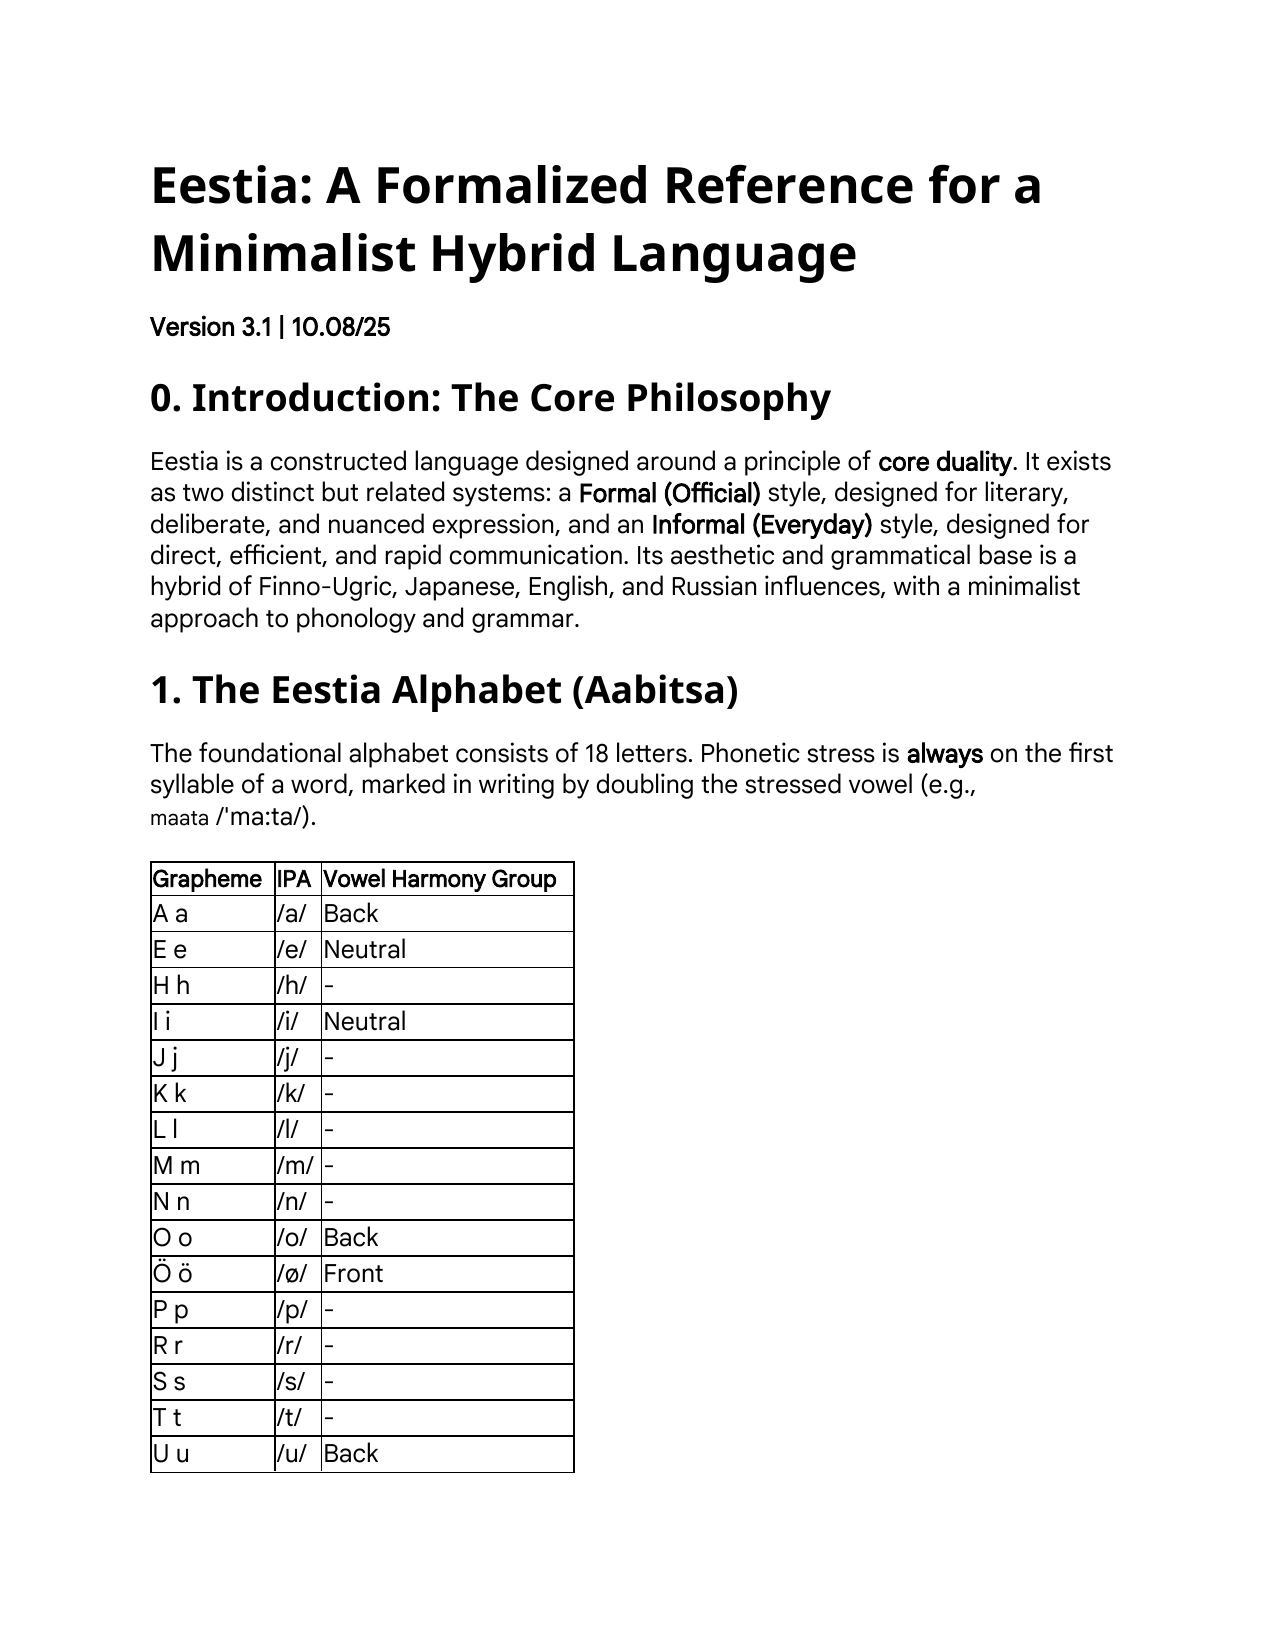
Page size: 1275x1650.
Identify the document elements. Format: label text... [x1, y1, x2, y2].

table_cell Front [322, 1257, 573, 1291]
table_cell - [322, 1329, 573, 1363]
table_cell T t [152, 1401, 274, 1435]
table_cell Back [322, 896, 573, 931]
table_cell /ø/ [276, 1257, 321, 1291]
table_cell A a [152, 896, 274, 931]
table_cell /a/ [276, 896, 321, 931]
table_cell /h/ [276, 968, 321, 1003]
table_cell - [322, 968, 573, 1003]
table_cell U u [152, 1437, 274, 1471]
subtitle Eestia: A Formalized Reference for a Minimalist Hybrid Language [150, 150, 1125, 286]
table_cell - [322, 1041, 573, 1075]
table_cell - [322, 1185, 573, 1219]
table_cell N n [152, 1185, 274, 1219]
table_cell P p [152, 1293, 274, 1327]
table_cell /j/ [276, 1041, 321, 1075]
table_cell S s [152, 1365, 274, 1399]
table_cell E e [152, 932, 274, 967]
text Version 3.1 | 10.08/25 [150, 311, 1125, 343]
table_cell - [322, 1293, 573, 1327]
table_header IPA [276, 863, 321, 895]
table_cell O o [152, 1221, 274, 1255]
subtitle 0. Introduction: The Core Philosophy [150, 372, 1125, 423]
table_cell H h [152, 968, 274, 1003]
table_cell /l/ [276, 1113, 321, 1147]
table_cell - [322, 1365, 573, 1399]
table_cell /i/ [276, 1005, 321, 1039]
subtitle 1. The Eestia Alphabet (Aabitsa) [150, 663, 1125, 714]
table_cell /o/ [276, 1221, 321, 1255]
table_cell /k/ [276, 1077, 321, 1111]
table_cell /s/ [276, 1365, 321, 1399]
table_cell K k [152, 1077, 274, 1111]
text The foundational alphabet consists of 18 letters. Phonetic stress is always on the first syllable of a word, marked in writing by doubling the stressed vowel (e.g., maata /'ma:ta/). [150, 738, 1125, 832]
table_cell Ö ö [152, 1257, 274, 1291]
table_cell Back [322, 1221, 573, 1255]
table_cell - [322, 1077, 573, 1111]
table_cell /p/ [276, 1293, 321, 1327]
table_cell I i [152, 1005, 274, 1039]
table_cell M m [152, 1149, 274, 1183]
table_cell L l [152, 1113, 274, 1147]
table_cell - [322, 1401, 573, 1435]
table_cell /t/ [276, 1401, 321, 1435]
table_cell - [322, 1149, 573, 1183]
table_cell Neutral [322, 1005, 573, 1039]
table_cell /r/ [276, 1329, 321, 1363]
table_cell - [322, 1113, 573, 1147]
table_cell Neutral [322, 932, 573, 967]
table_cell /u/ [276, 1437, 321, 1471]
table_cell /e/ [276, 932, 321, 967]
table_cell Back [322, 1437, 573, 1471]
table_cell J j [152, 1041, 274, 1075]
text Eestia is a constructed language designed around a principle of core duality. It exists as two distinct but related systems: a Formal (Official) style, designed for literary, deliberate, and nuanced expression, and an Informal (Everyday) style, designed for direct, efficient, and rapid communication. Its aesthetic and grammatical base is a hybrid of Finno-Ugric, Japanese, English, and Russian influences, with a minimalist approach to phonology and grammar. [150, 446, 1125, 634]
table_header Vowel Harmony Group [322, 863, 573, 895]
table_cell /n/ [276, 1185, 321, 1219]
table_cell /m/ [276, 1149, 321, 1183]
table_cell R r [152, 1329, 274, 1363]
table_header Grapheme [152, 863, 274, 895]
